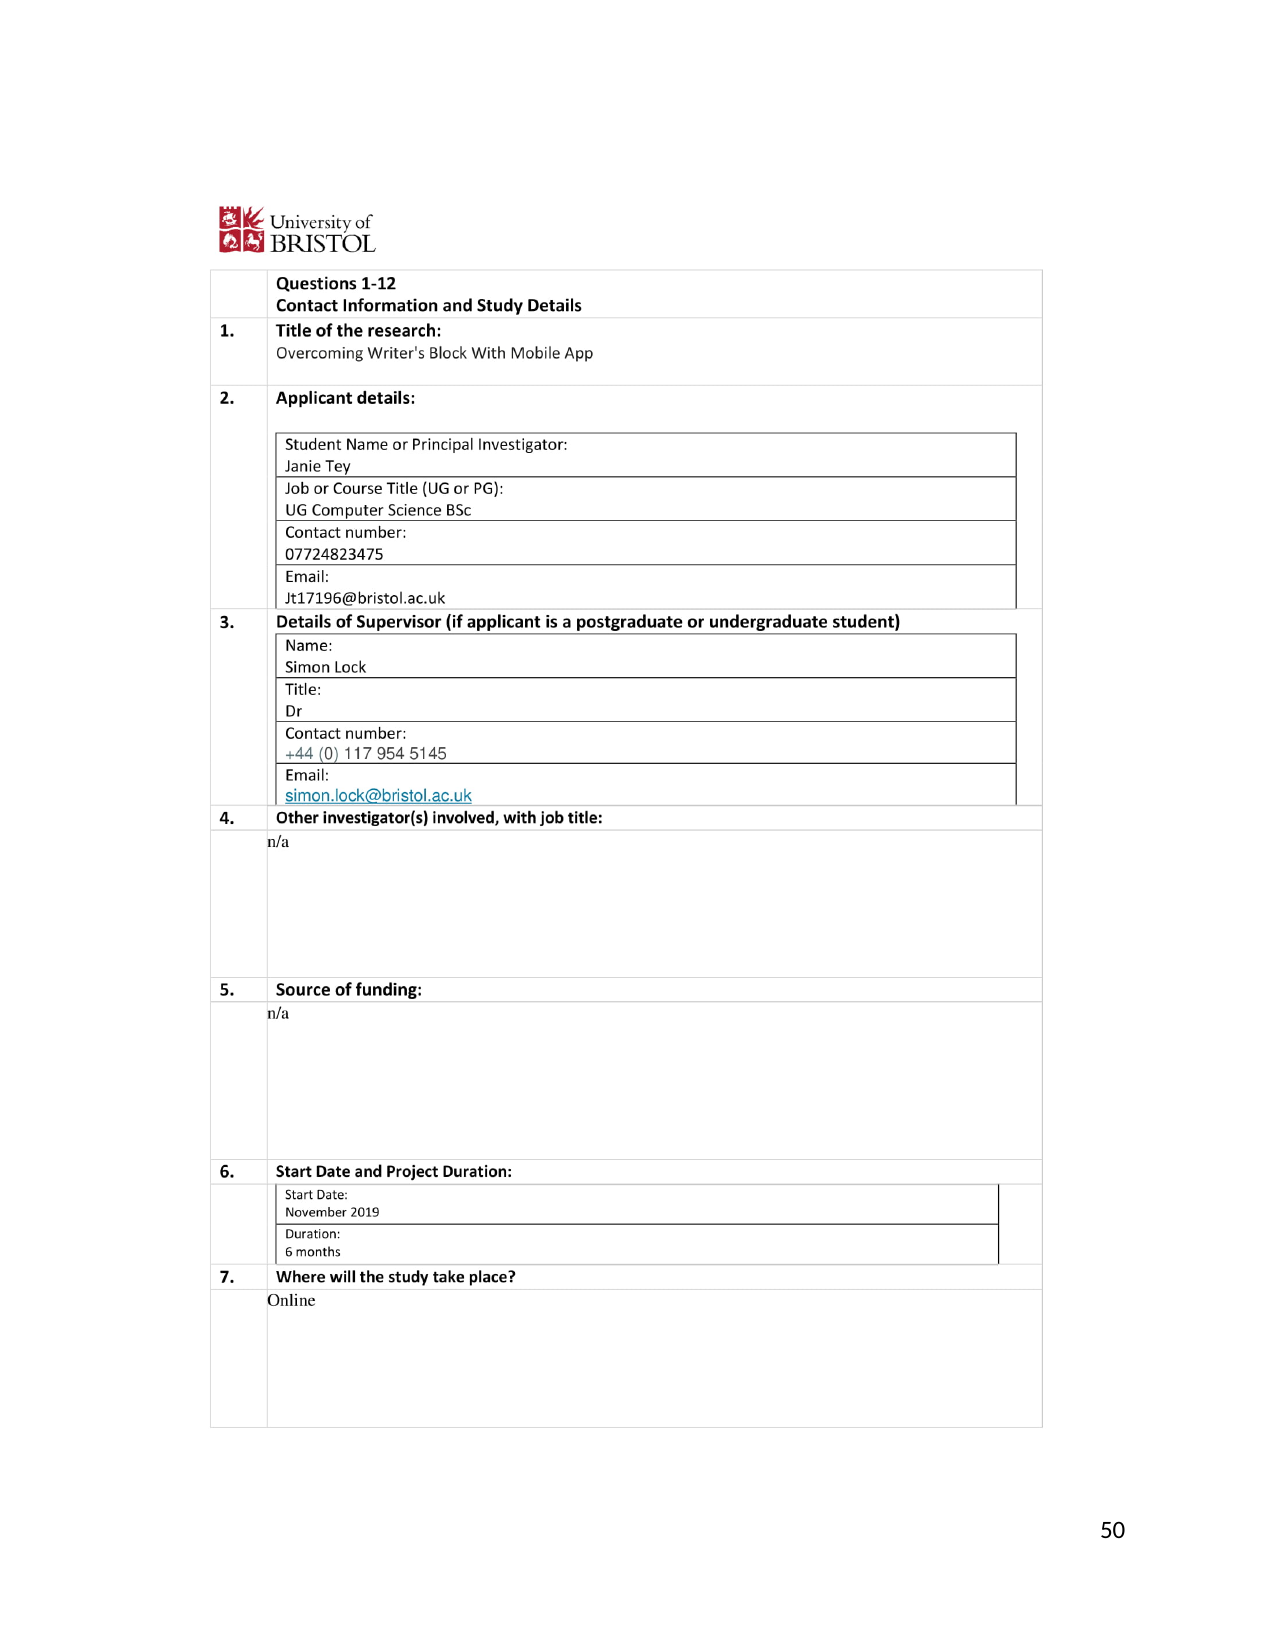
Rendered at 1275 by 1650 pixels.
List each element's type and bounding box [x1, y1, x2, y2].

picture [150, 150, 1106, 1500]
